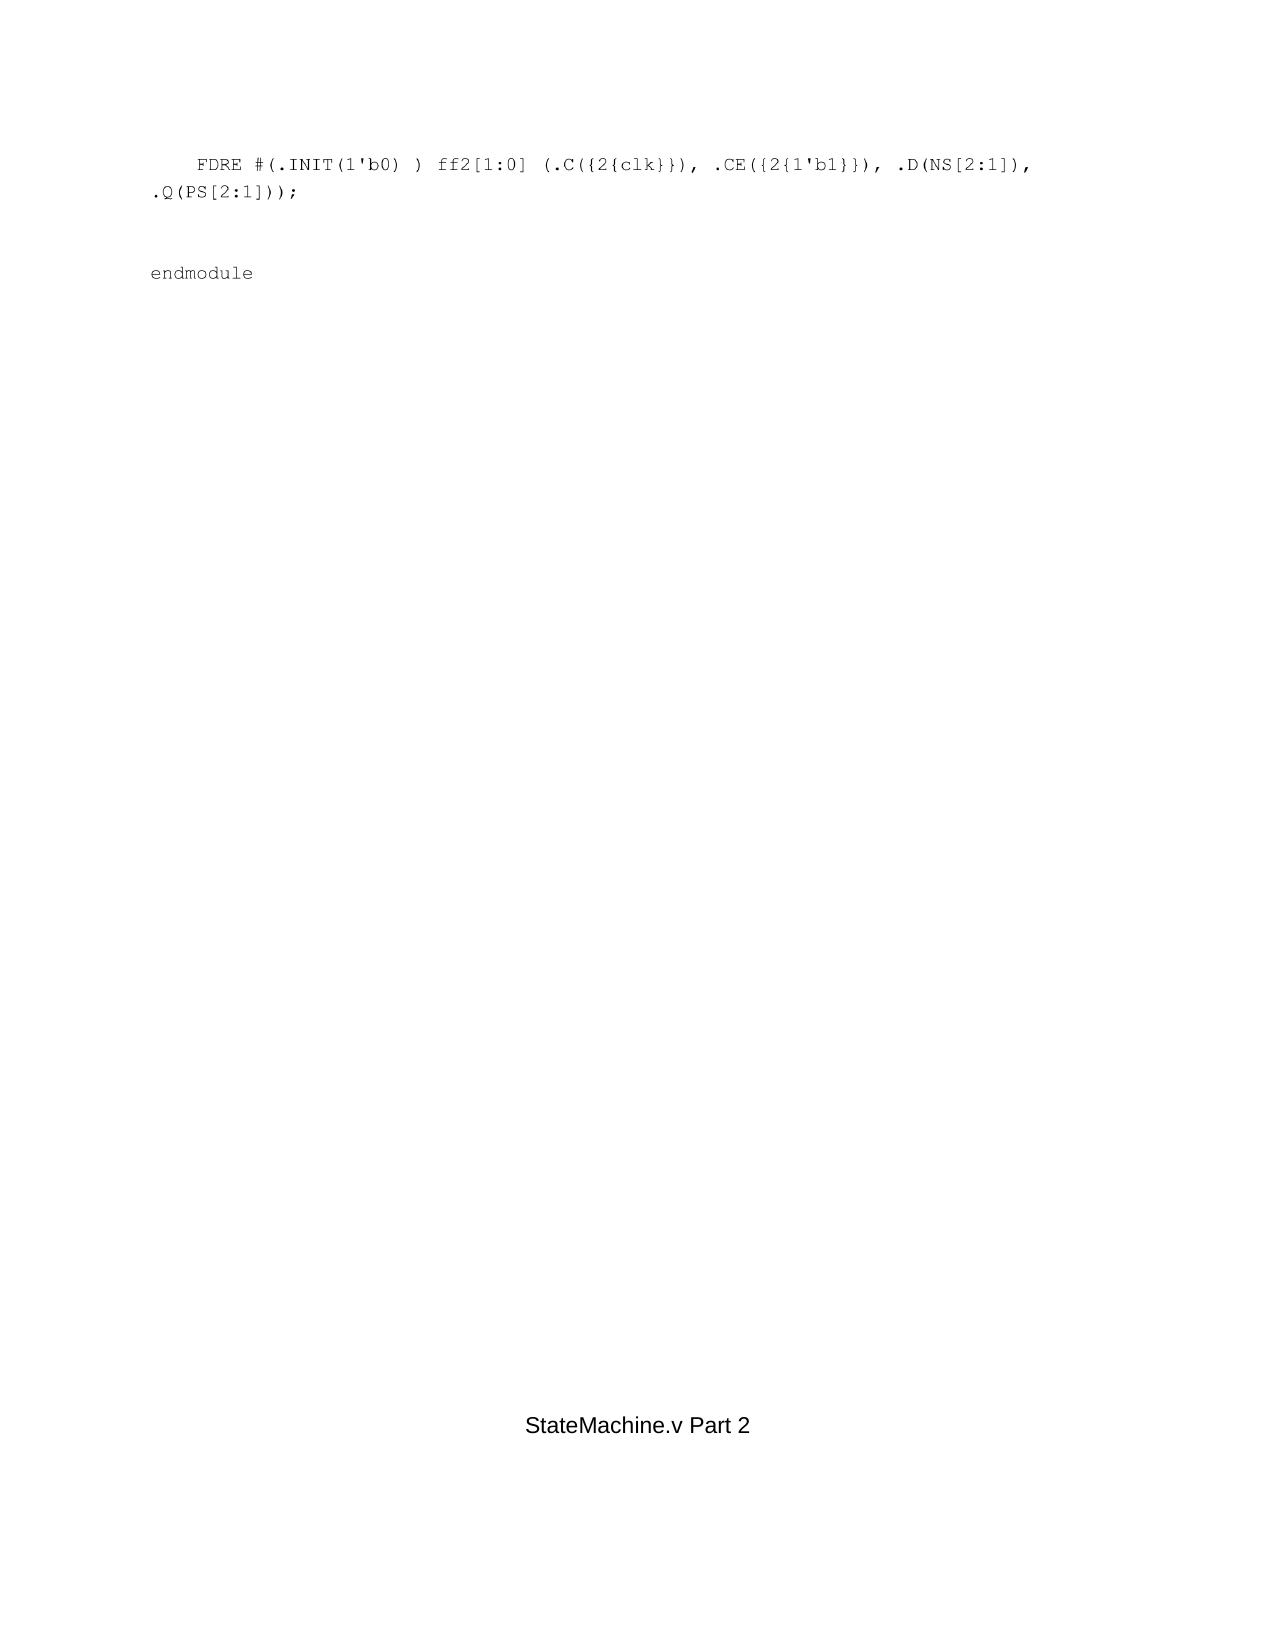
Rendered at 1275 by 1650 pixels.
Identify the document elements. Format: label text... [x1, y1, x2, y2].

text StateMachine.v Part 2 [150, 1413, 1125, 1439]
picture [150, 150, 1125, 1413]
